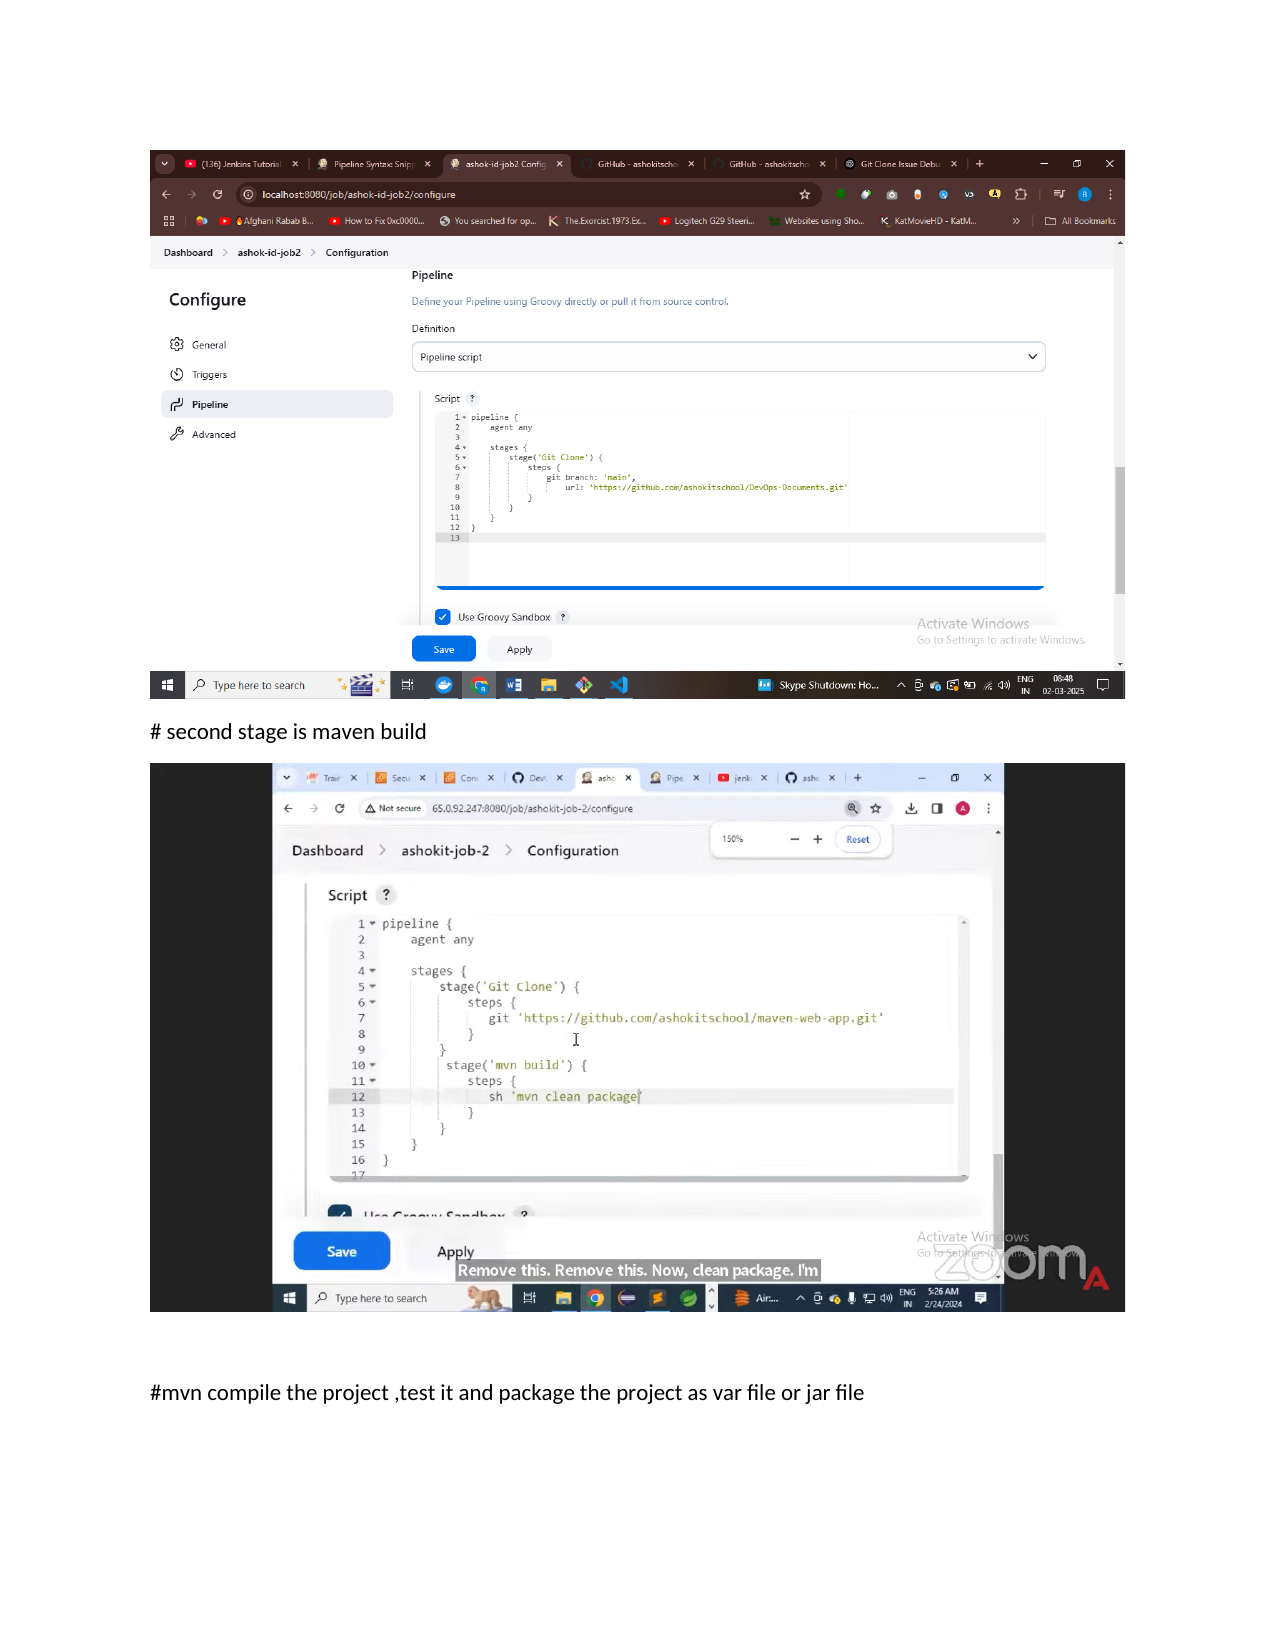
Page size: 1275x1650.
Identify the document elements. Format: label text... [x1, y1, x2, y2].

picture [150, 763, 1125, 1312]
text #mvn compile the project ,test it and package the project as var file or jar file [150, 1378, 1125, 1406]
picture [150, 150, 1125, 699]
text # second stage is maven build [150, 717, 1125, 745]
